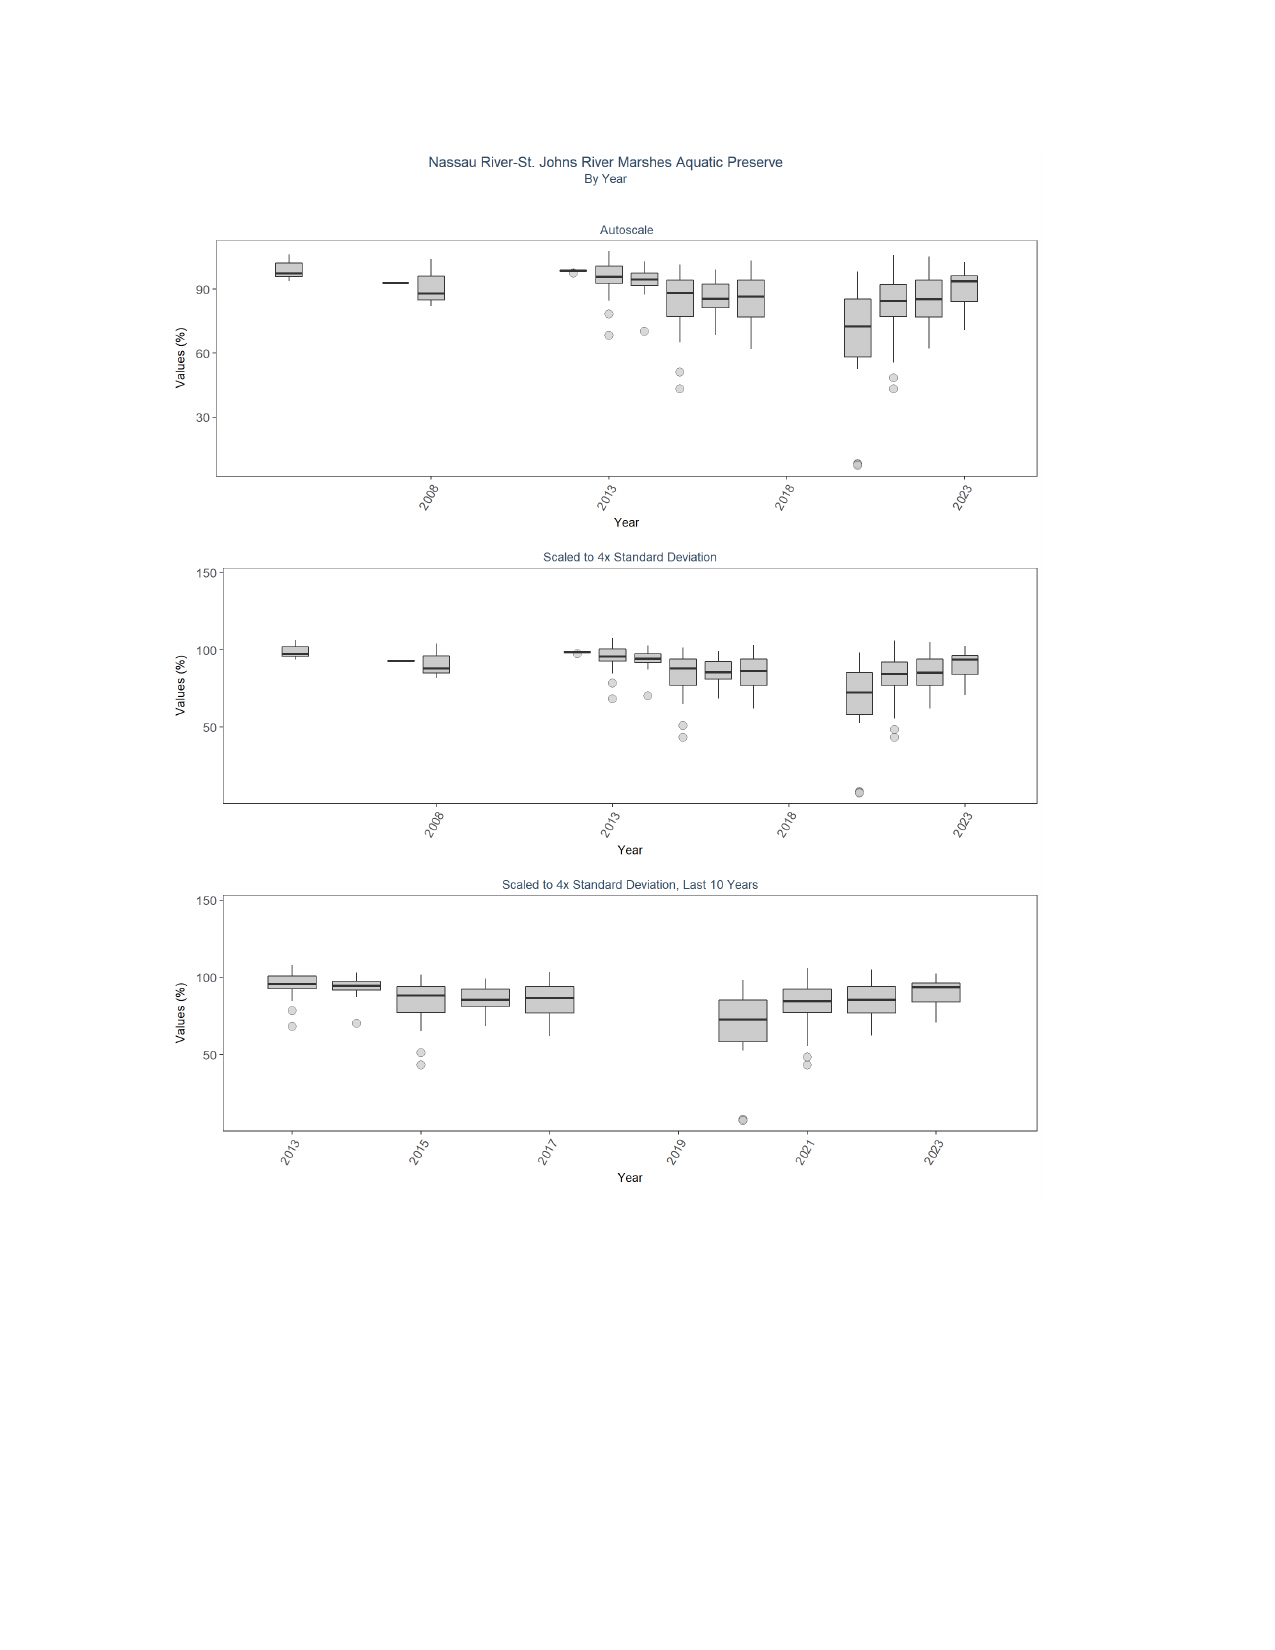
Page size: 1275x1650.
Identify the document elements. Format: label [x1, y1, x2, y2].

picture [168, 150, 1044, 1200]
